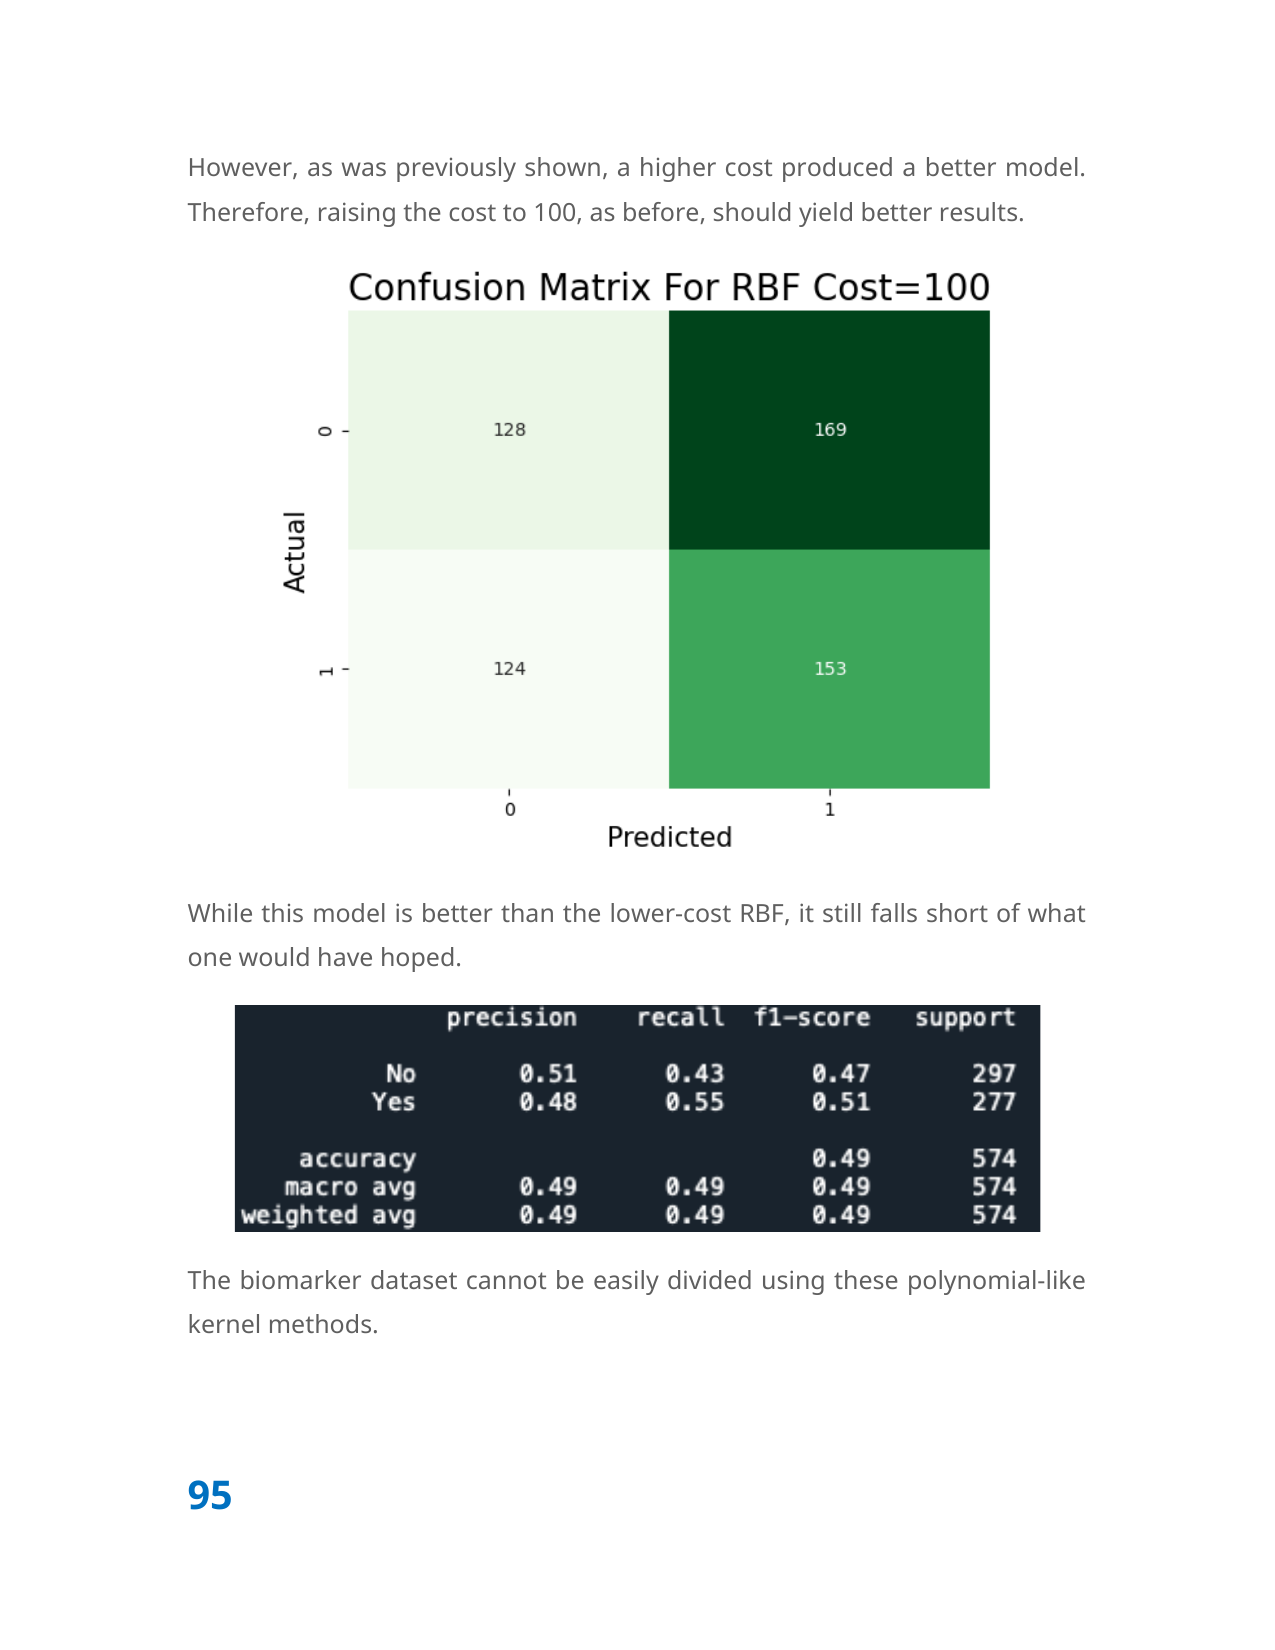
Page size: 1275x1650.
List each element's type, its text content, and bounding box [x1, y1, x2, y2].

text While this model is better than the lower-cost RBF, it still falls short of what one would have hoped. [187, 896, 1087, 974]
text However, as was previously shown, a higher cost produced a better model. Therefore, raising the cost to 100, as before, should yield better results. [187, 150, 1087, 228]
picture [234, 1005, 1041, 1232]
text The biomarker dataset cannot be easily divided using these polynomial-like kernel methods. [187, 1263, 1087, 1341]
picture [272, 259, 1003, 865]
